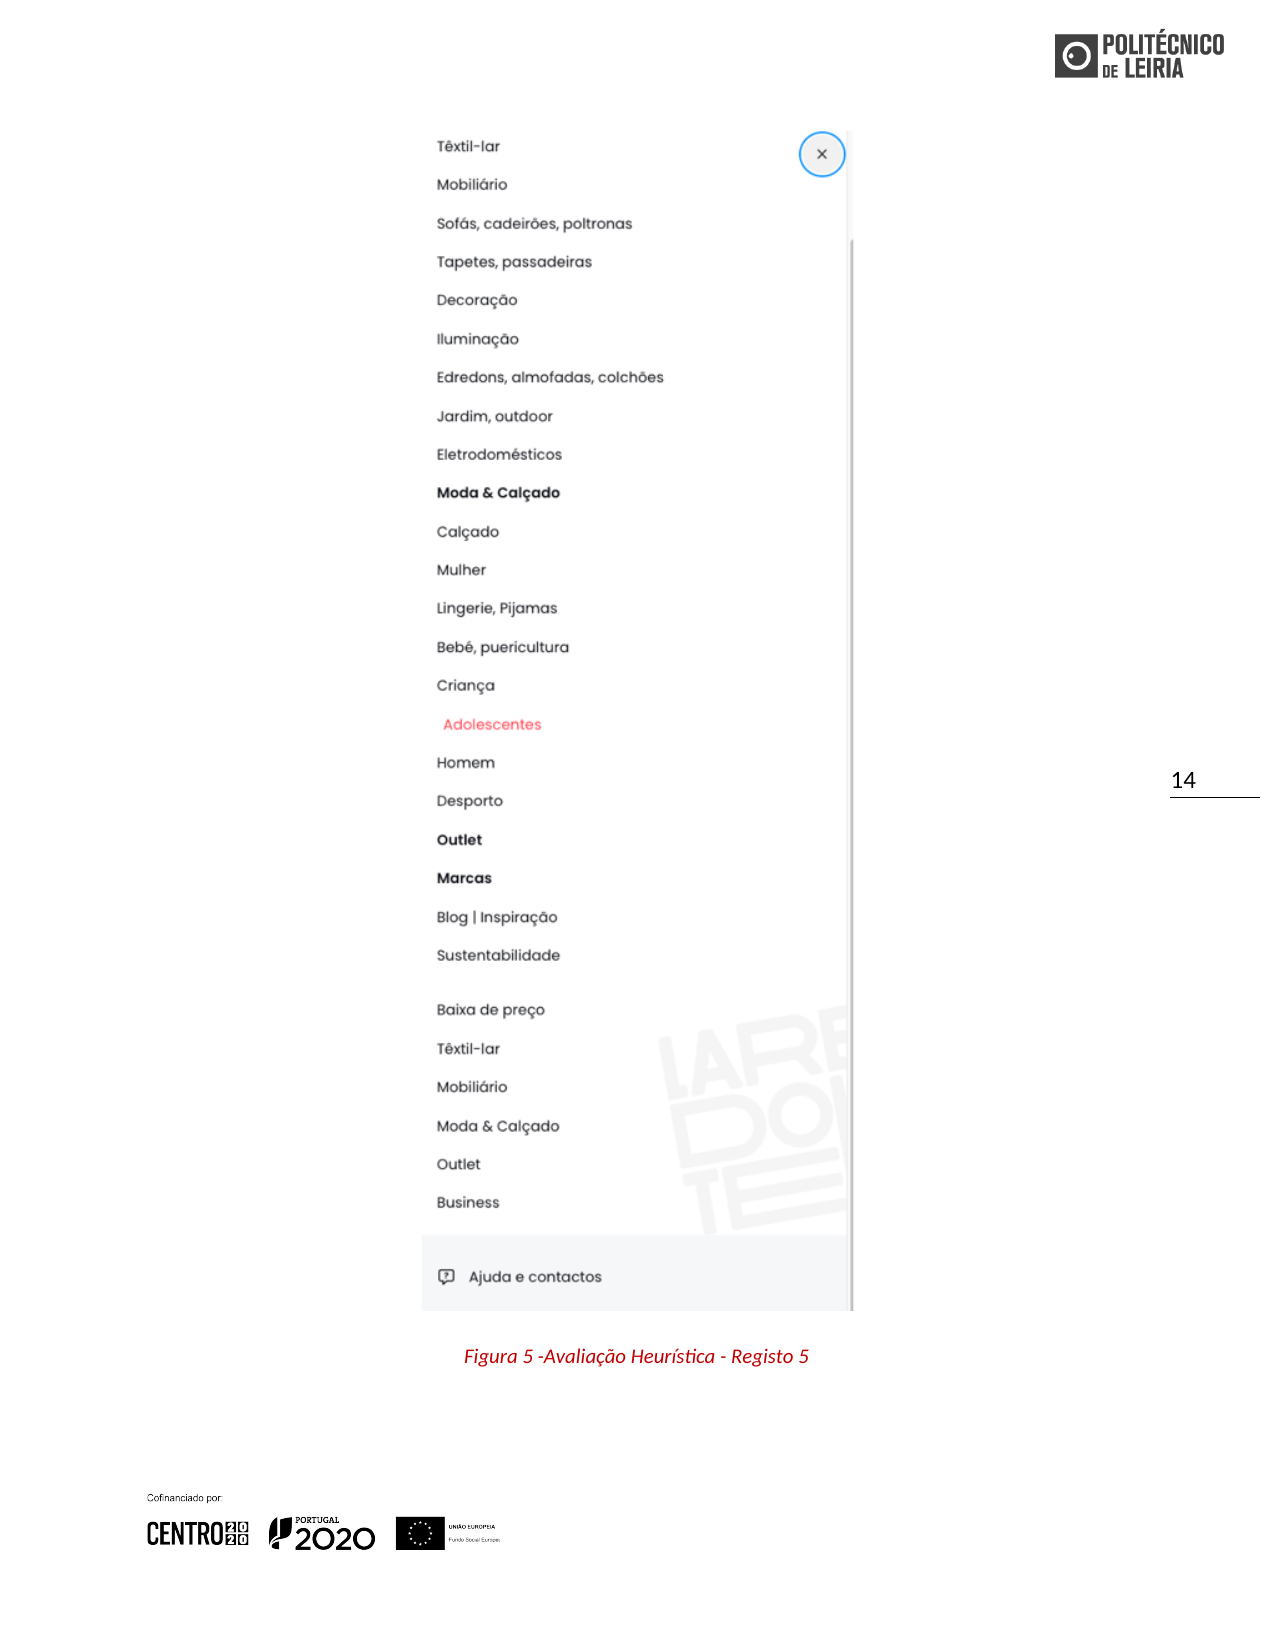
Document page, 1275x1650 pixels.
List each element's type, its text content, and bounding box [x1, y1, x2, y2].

text Figura -Avaliação Heurística - Registo 5 [148, 1344, 1127, 1369]
picture [1053, 26, 1225, 80]
picture [421, 131, 854, 1311]
picture [147, 1494, 500, 1550]
